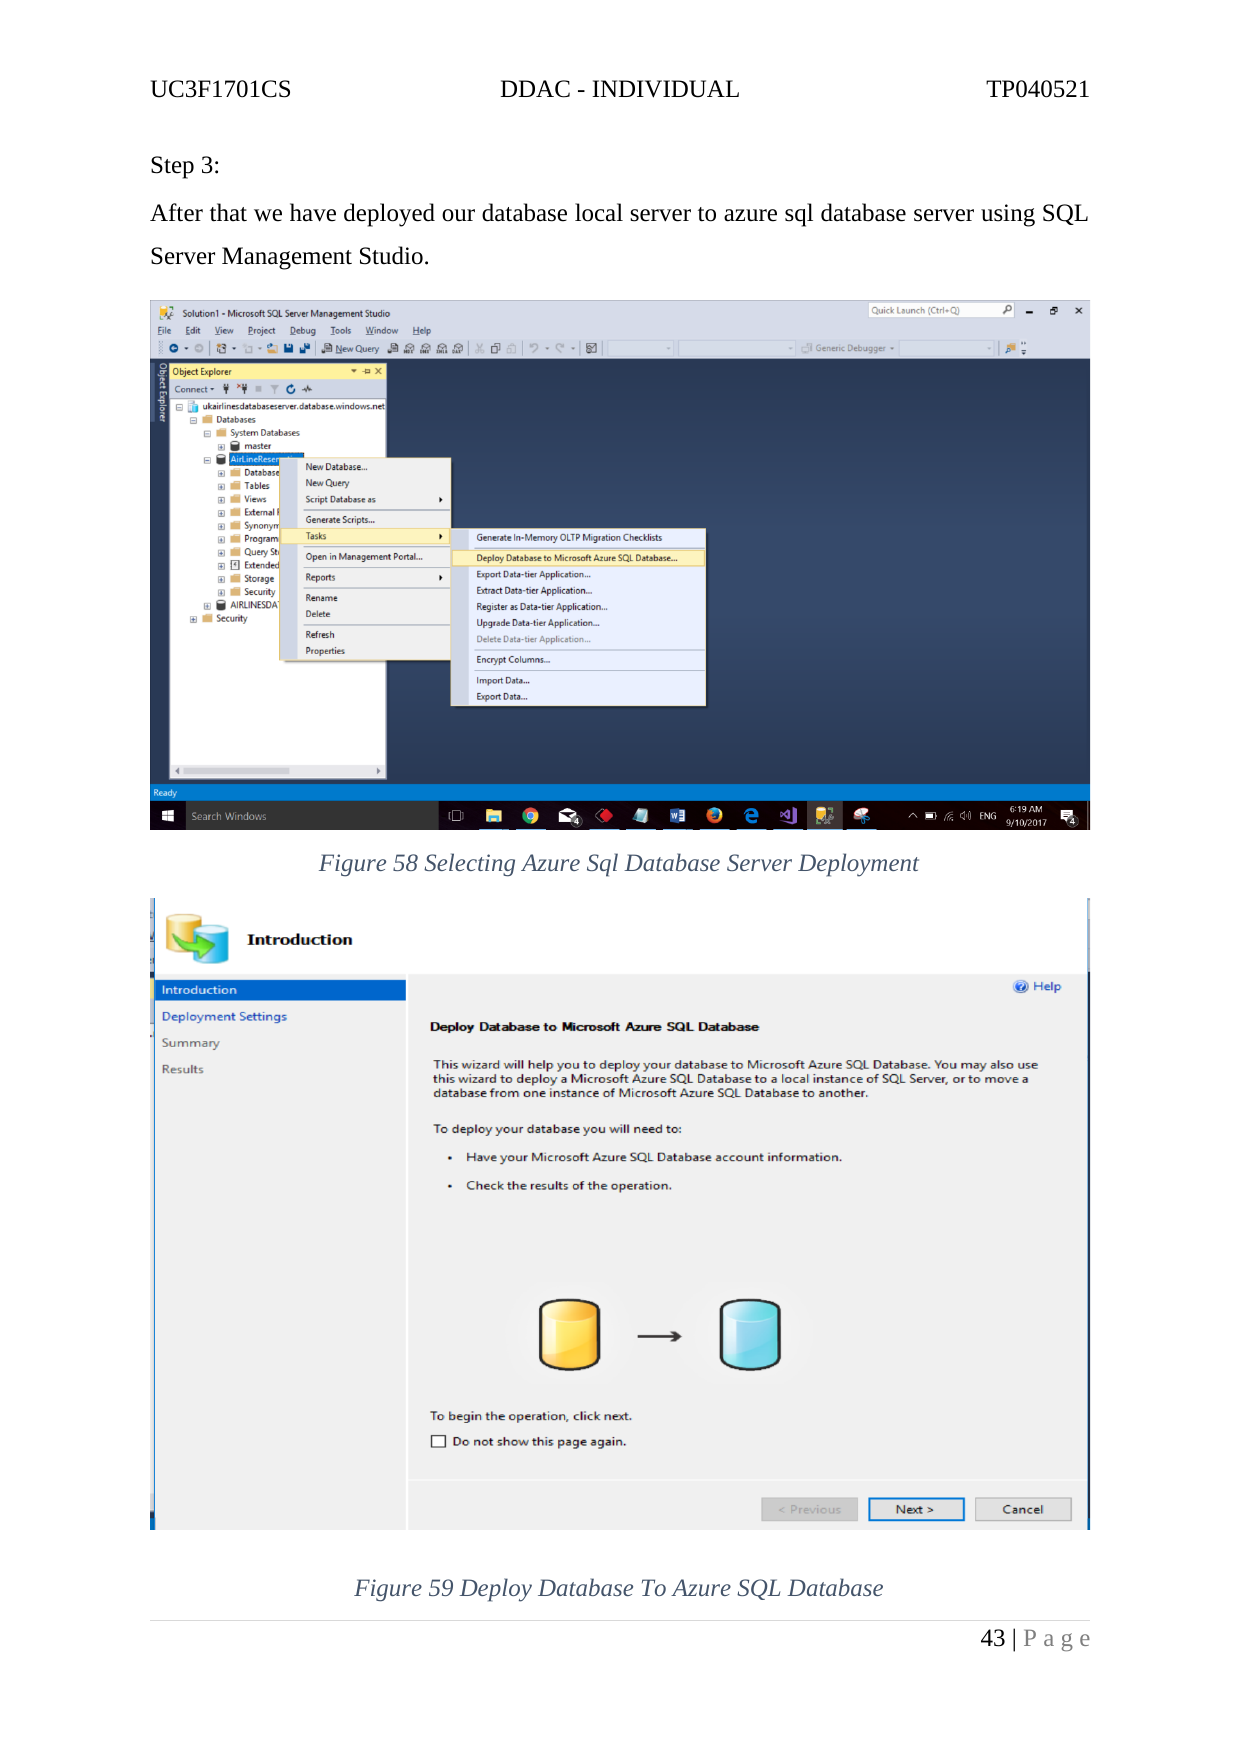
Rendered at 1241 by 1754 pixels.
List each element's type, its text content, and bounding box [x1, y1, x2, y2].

text Step 3: [150, 150, 1090, 179]
picture [150, 300, 1091, 830]
text After that we have deployed our database local server to azure sql database server using SQL Server Management Studio. [150, 198, 1090, 269]
picture [150, 898, 1091, 1530]
